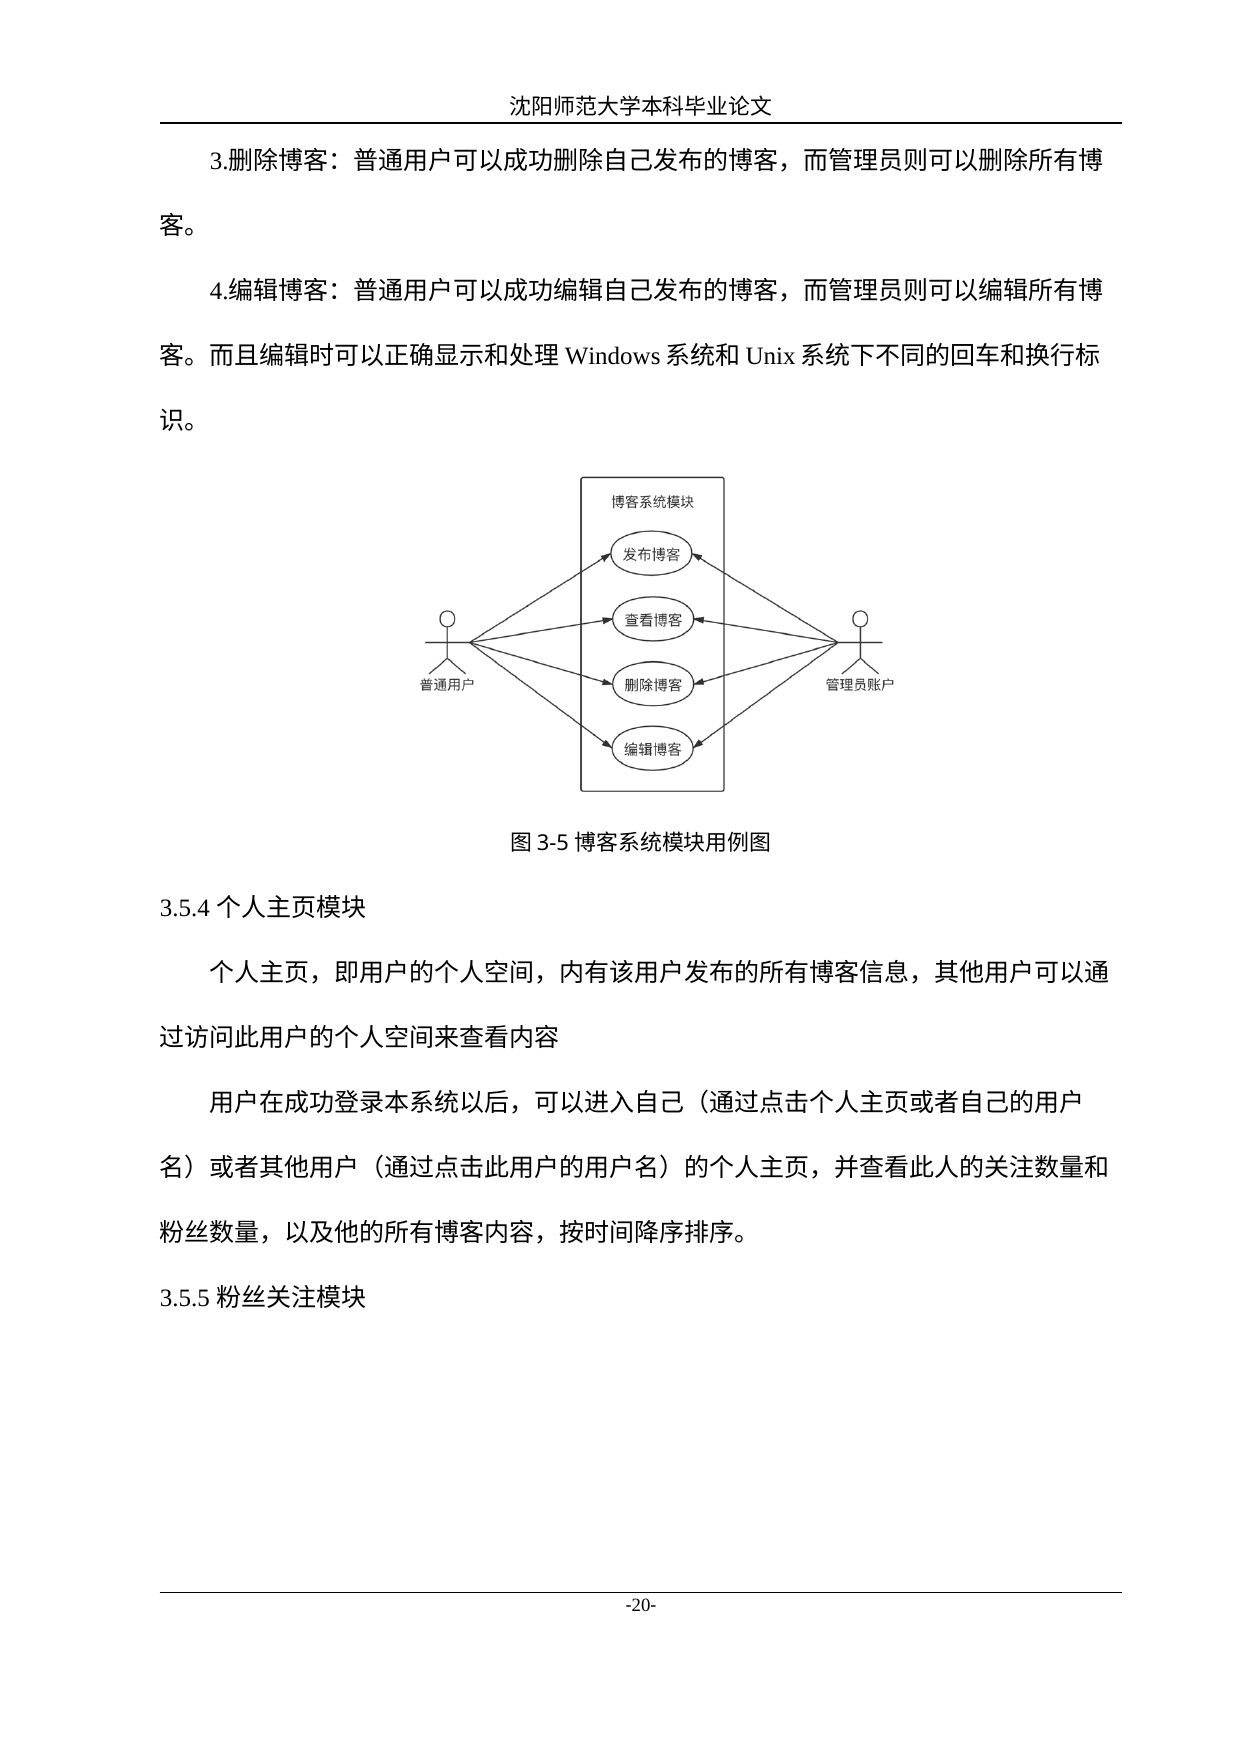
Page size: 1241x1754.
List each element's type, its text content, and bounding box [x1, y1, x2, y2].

picture [409, 461, 898, 807]
text 个人主页，即用户的个人空间，内有该用户发布的所有博客信息，其他用户可以通过访问此用户的个人空间来查看内容 [159, 938, 1122, 1068]
subtitle 3.5.4 个人主页模块 [159, 873, 1122, 938]
text 用户在成功登录本系统以后，可以进入自己（通过点击个人主页或者自己的用户名）或者其他用户（通过点击此用户的用户名）的个人主页，并查看此人的关注数量和粉丝数量，以及他的所有博客内容，按时间降序排序。 [159, 1068, 1122, 1263]
text 4.编辑博客：普通用户可以成功编辑自己发布的博客，而管理员则可以编辑所有博客。而且编辑时可以正确显示和处理Windows系统和Unix系统下不同的回车和换行标识。 [159, 256, 1122, 451]
subtitle 3.5.5 粉丝关注模块 [159, 1263, 1122, 1328]
text 3.删除博客：普通用户可以成功删除自己发布的博客，而管理员则可以删除所有博客。 [159, 126, 1122, 256]
